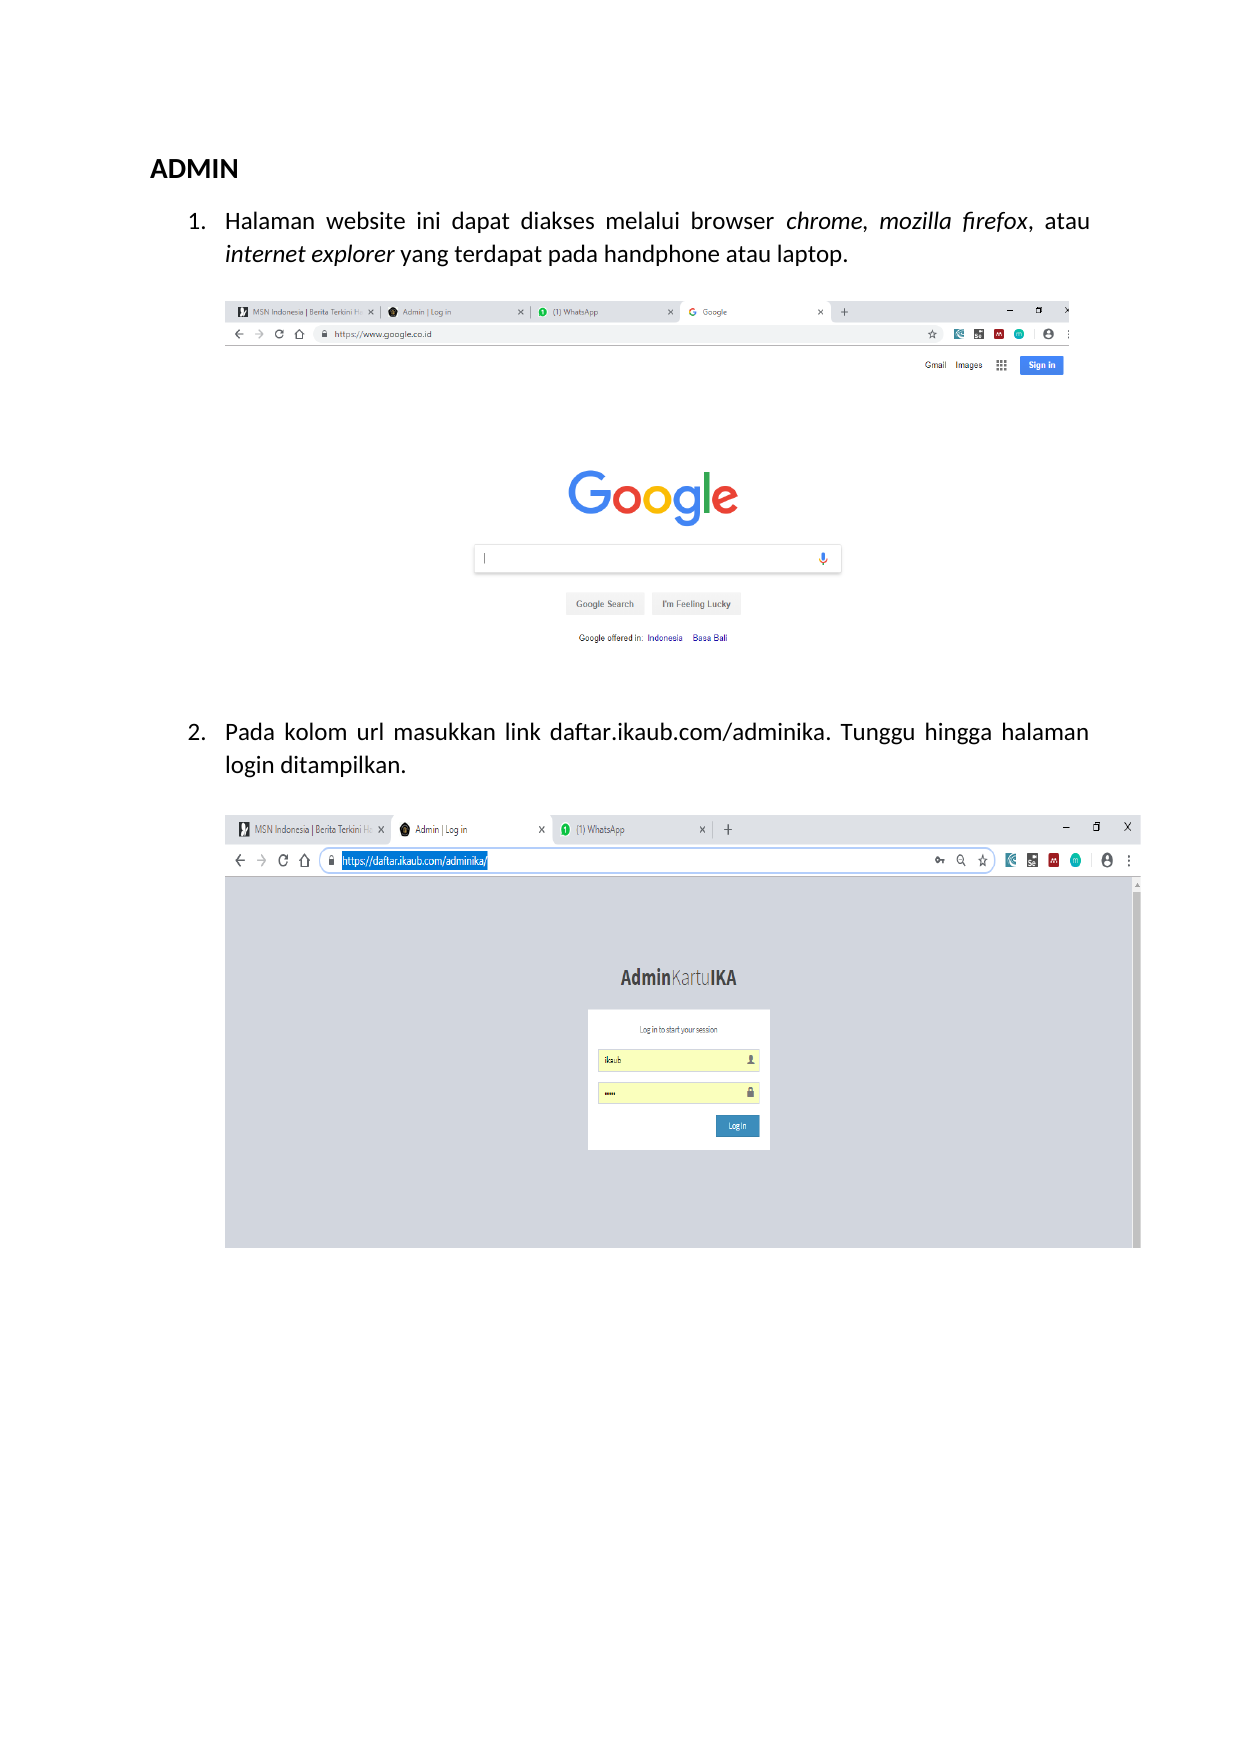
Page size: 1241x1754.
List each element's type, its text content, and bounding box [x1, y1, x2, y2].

text ADMIN [150, 150, 1090, 186]
picture [225, 301, 1069, 682]
list Pada kolom url masukkan link daftar.ikaub.com/adminika. Tunggu hingga halaman login ditampilkan. [187, 716, 1090, 779]
picture [225, 815, 1141, 1248]
list Halaman website ini dapat diakses melalui browser chrome, mozilla firefox, atau internet explorer yang terdapat pada handphone atau laptop. [187, 205, 1090, 268]
